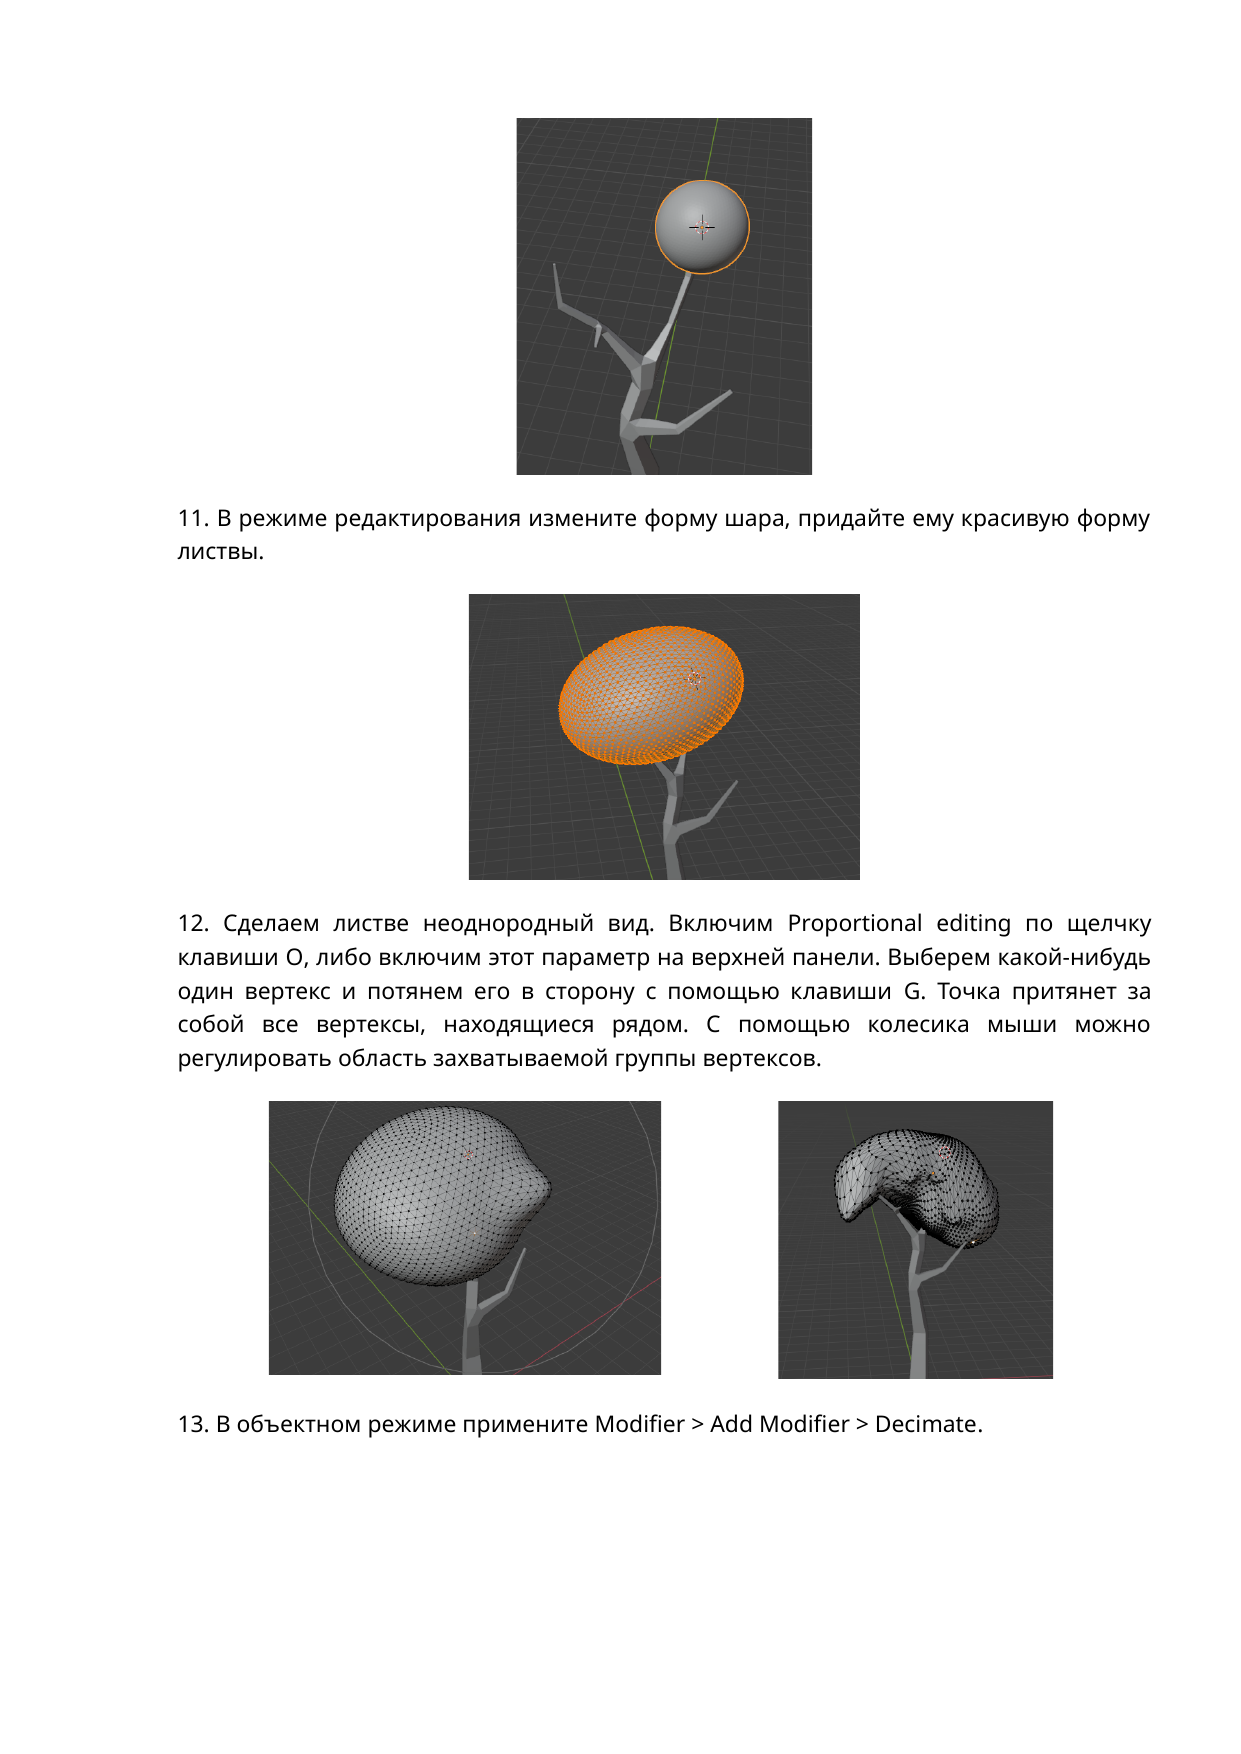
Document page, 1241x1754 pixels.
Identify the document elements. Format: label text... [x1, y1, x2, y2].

text 13. В объектном режиме примените Modifier > Add Modifier > Decimate. [177, 1408, 1152, 1439]
text 12. Сделаем листве неоднородный вид. Включим Proportional editing по щелчку клавиши O, либо включим этот параметр на верхней панели. Выберем какой-нибудь один вертекс и потянем его в сторону с помощью клавиши G. Точка притянет за собой все вертексы, находящиеся рядом. С помощью колесика мыши можно регулировать область захватываемой группы вертексов. [177, 907, 1152, 1073]
picture [777, 1101, 1053, 1379]
text 11. В режиме редактирования измените форму шара, придайте ему красивую форму листвы. [177, 502, 1152, 567]
picture [267, 1101, 661, 1374]
picture [516, 118, 813, 475]
picture [468, 594, 860, 880]
